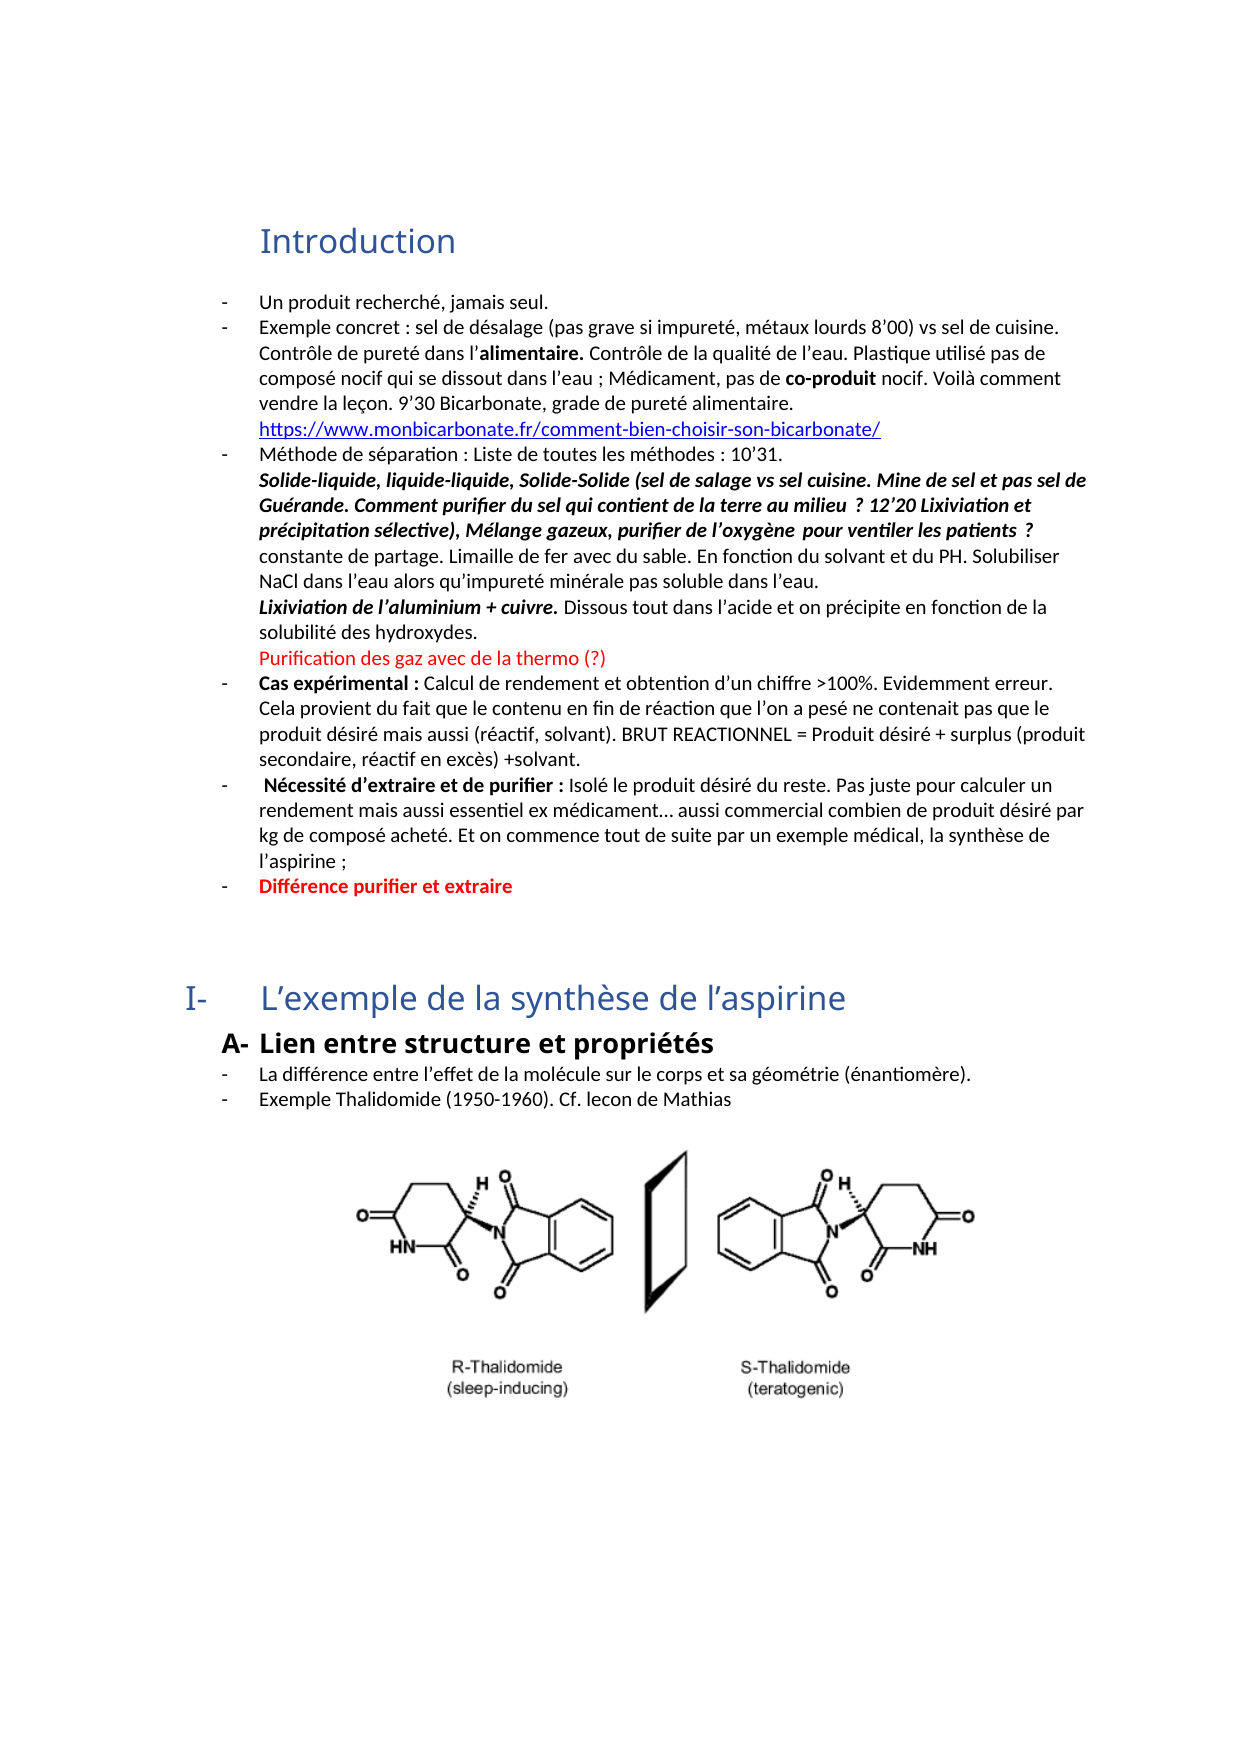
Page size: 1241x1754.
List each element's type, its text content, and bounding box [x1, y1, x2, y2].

list Lixiviation de l’aluminium + cuivre. Dissous tout dans l’acide et on précipite en fonction de la solubilité des hydroxydes. [259, 594, 1093, 645]
text Cas expérimental : Calcul de rendement et obtention d’un chiffre >100%. Evidemment erreur. Cela provient du fait que le contenu en fin de réaction que l’on a pesé ne contenait pas que le produit désiré mais aussi (réactif, solvant). BRUT REACTIONNEL = Produit désiré + surplus (produit secondaire, réactif en excès) +solvant. [221, 670, 1093, 772]
subtitle L’exemple de la synthèse de l’aspirine [185, 975, 1093, 1020]
subtitle Introduction [260, 218, 1093, 263]
text Un produit recherché, jamais seul. [221, 289, 1093, 314]
text Exemple concret : sel de désalage (pas grave si impureté, métaux lourds 8’00) vs sel de cuisine. Contrôle de pureté dans l’alimentaire. Contrôle de la qualité de l’eau. Plastique utilisé pas de composé nocif qui se dissout dans l’eau ; Médicament, pas de co-produit nocif. Voilà comment vendre la leçon. 9’30 Bicarbonate, grade de pureté alimentaire. https://www.monbicarbonate.fr/comment-bien-choisir-son-bicarbonate/ [221, 314, 1093, 441]
subtitle Lien entre structure et propriétés [221, 1024, 1093, 1061]
list Purification des gaz avec de la thermo (?) [221, 645, 1093, 670]
text La différence entre l’effet de la molécule sur le corps et sa géométrie (énantiomère). [221, 1061, 1093, 1087]
text Méthode de séparation : Liste de toutes les méthodes : 10’31. [221, 441, 1093, 467]
text Exemple Thalidomide (1950-1960). Cf. lecon de Mathias [221, 1087, 1093, 1112]
text Nécessité d’extraire et de purifier : Isolé le produit désiré du reste. Pas juste pour calculer un rendement mais aussi essentiel ex médicament… aussi commercial combien de produit désiré par kg de composé acheté. Et on commence tout de suite par un exemple médical, la synthèse de l’aspirine ; [221, 772, 1093, 873]
list Solide-liquide, liquide-liquide, Solide-Solide (sel de salage vs sel cuisine. Mine de sel et pas sel de Guérande. Comment purifier du sel qui contient de la terre au milieu ? 12’20 Lixiviation et précipitation sélective), Mélange gazeux, purifier de l’oxygène pour ventiler les patients ? constante de partage. Limaille de fer avec du sable. En fonction du solvant et du PH. Solubiliser NaCl dans l’eau alors qu’impureté minérale pas soluble dans l’eau. [259, 467, 1093, 594]
text Différence purifier et extraire [221, 873, 1093, 899]
